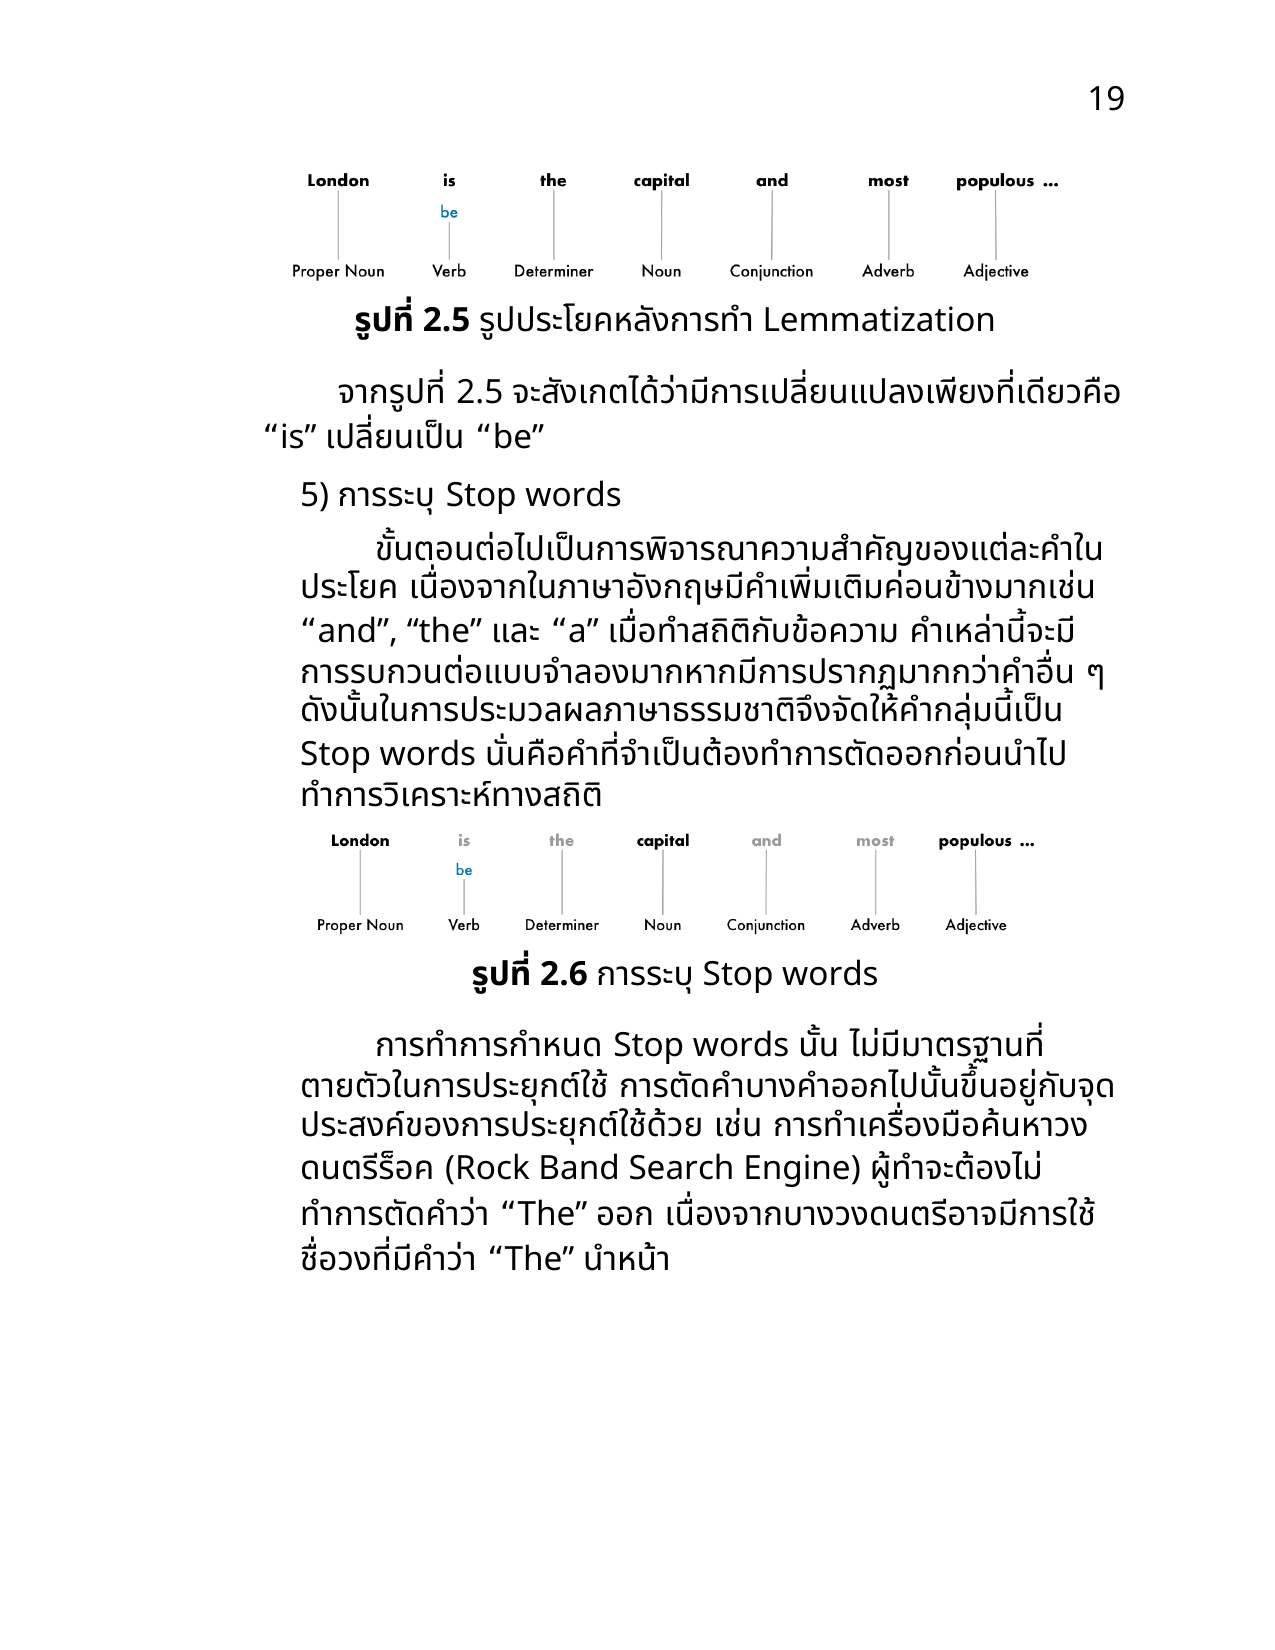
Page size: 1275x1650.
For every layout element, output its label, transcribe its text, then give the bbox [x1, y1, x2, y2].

list การระบุ Stop words [300, 471, 1125, 516]
text การทำการกำหนด Stop words นั้น ไม่มีมาตรฐานที่ตายตัวในการประยุกต์ใช้ การตัดคำบางคำออกไปนั้นขึ้นอยู่กับจุดประสงค์ของการประยุกต์ใช้ด้วย เช่น การทำเครื่องมือค้นหาวงดนตรีร็อค (Rock Band Search Engine) ผู้ทำจะต้องไม่ทำการตัดคำว่า “The” ออก เนื่องจากบางวงดนตรีอาจมีการใช้ชื่อวงที่มีคำว่า “The” นำหน้า [300, 1021, 1125, 1280]
picture [316, 826, 1034, 937]
picture [291, 165, 1059, 284]
text ขั้นตอนต่อไปเป็นการพิจารณาความสำคัญของแต่ละคำในประโยค เนื่องจากในภาษาอังกฤษมีคำเพิ่มเติมค่อนข้างมากเช่น “and”, “the” และ “a” เมื่อทำสถิติกับข้อความ คำเหล่านี้จะมีการรบกวนต่อแบบจำลองมากหากมีการปรากฏมากกว่าคำอื่น ๆ ดังนั้นในการประมวลผลภาษาธรรมชาติจึงจัดให้คำกลุ่มนี้เป็น Stop words นั่นคือคำที่จำเป็นต้องทำการตัดออกก่อนนำไปทำการวิเคราะห์ทางสถิติ [300, 529, 1125, 814]
text จากรูปที่ 2.5 จะสังเกตได้ว่ามีการเปลี่ยนแปลงเพียงที่เดียวคือ “is” เปลี่ยนเป็น “be” [262, 368, 1125, 458]
